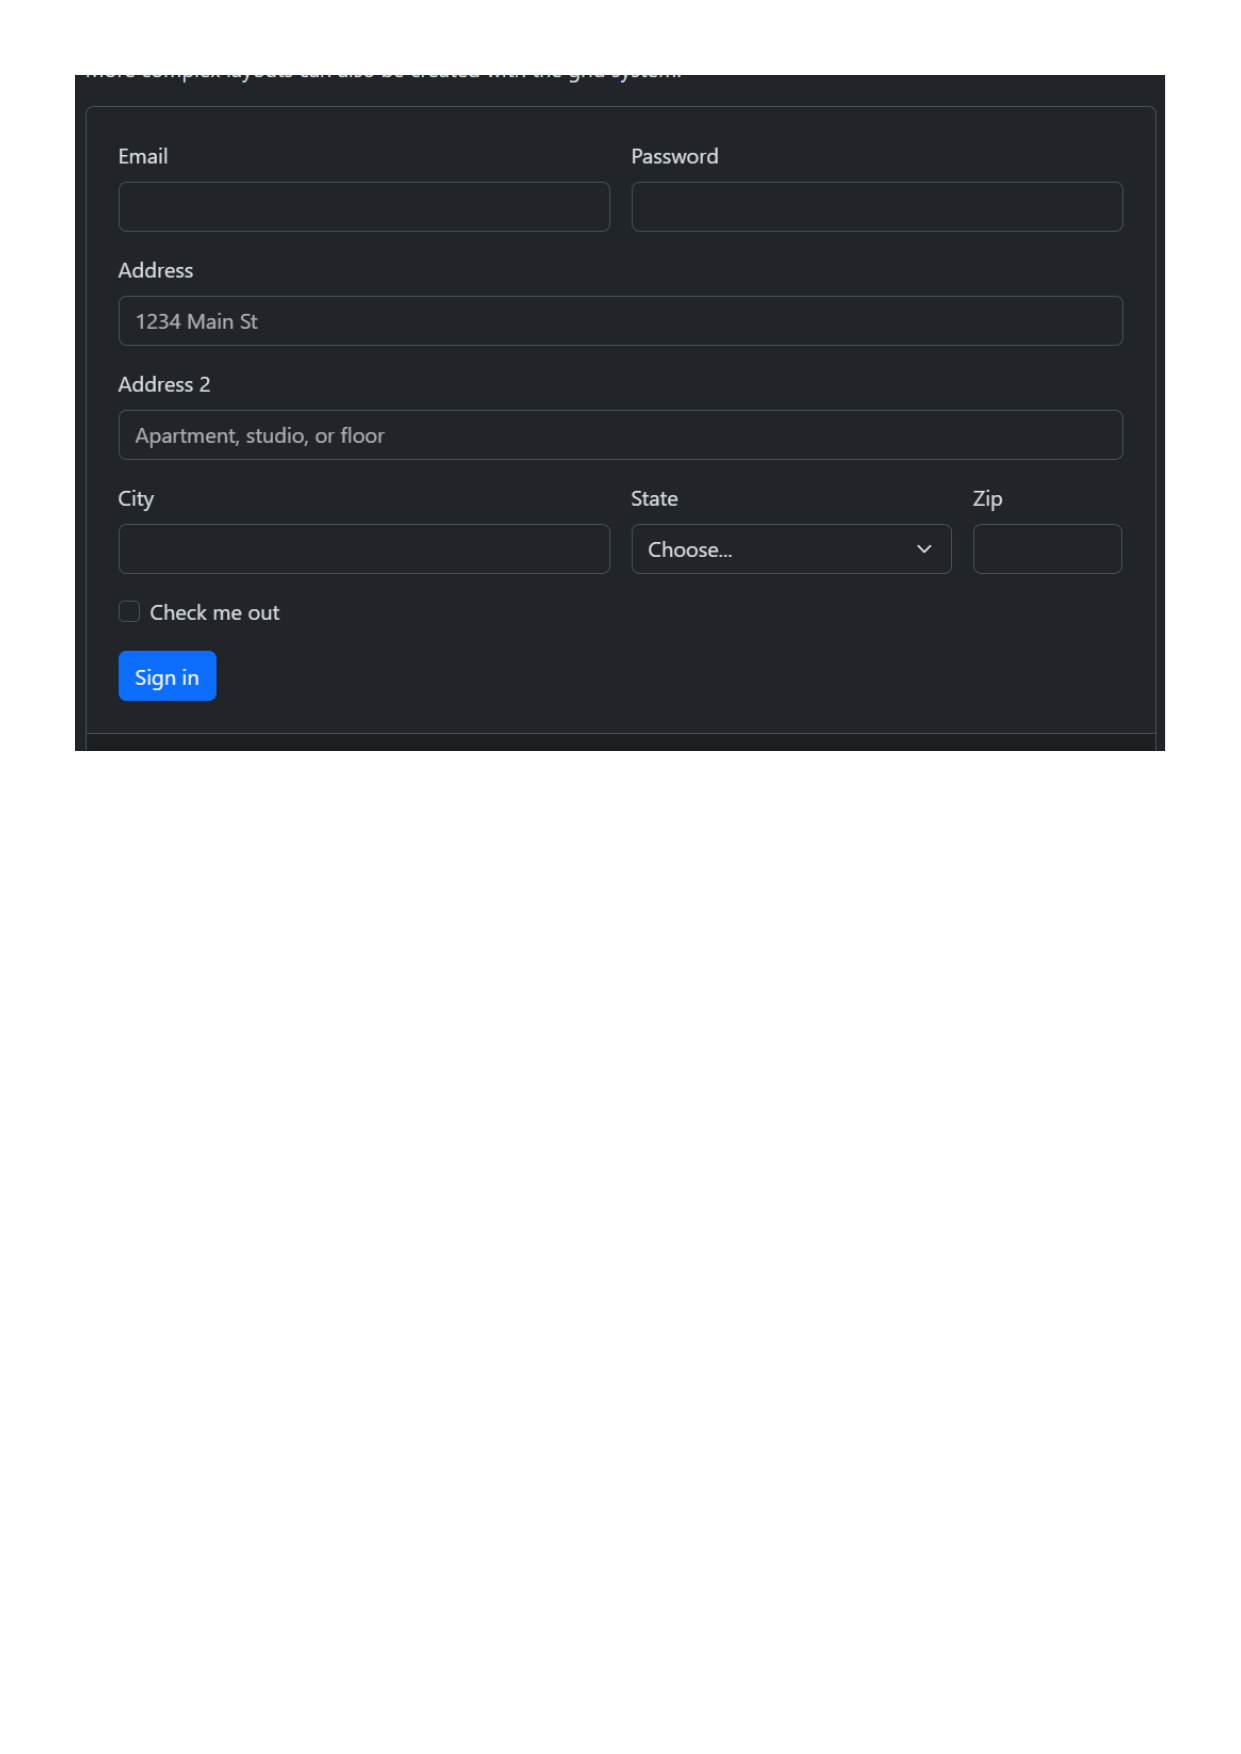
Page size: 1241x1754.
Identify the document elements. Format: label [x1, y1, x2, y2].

picture [75, 75, 1166, 751]
